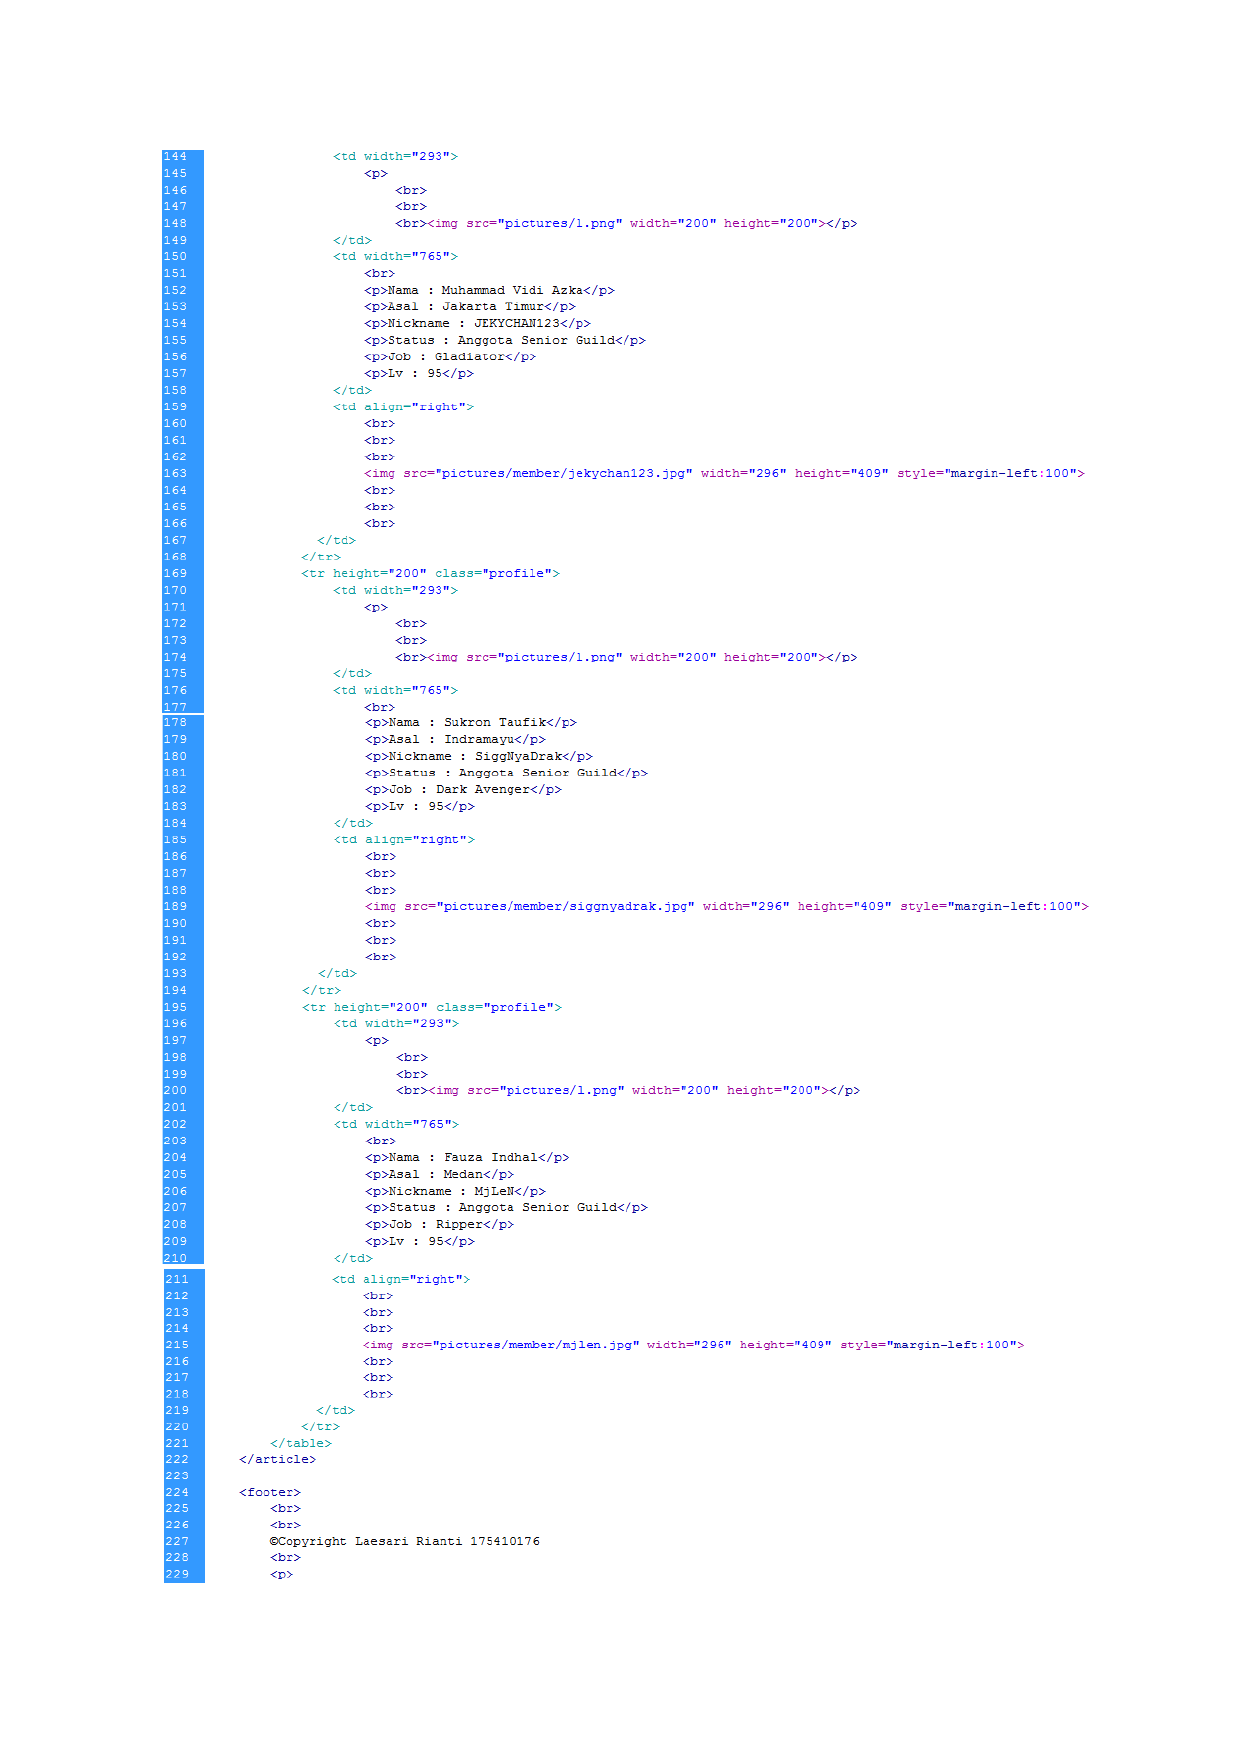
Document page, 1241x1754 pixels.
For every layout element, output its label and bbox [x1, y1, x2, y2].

picture [163, 1269, 1099, 1583]
picture [162, 715, 1091, 1264]
picture [161, 150, 1089, 713]
